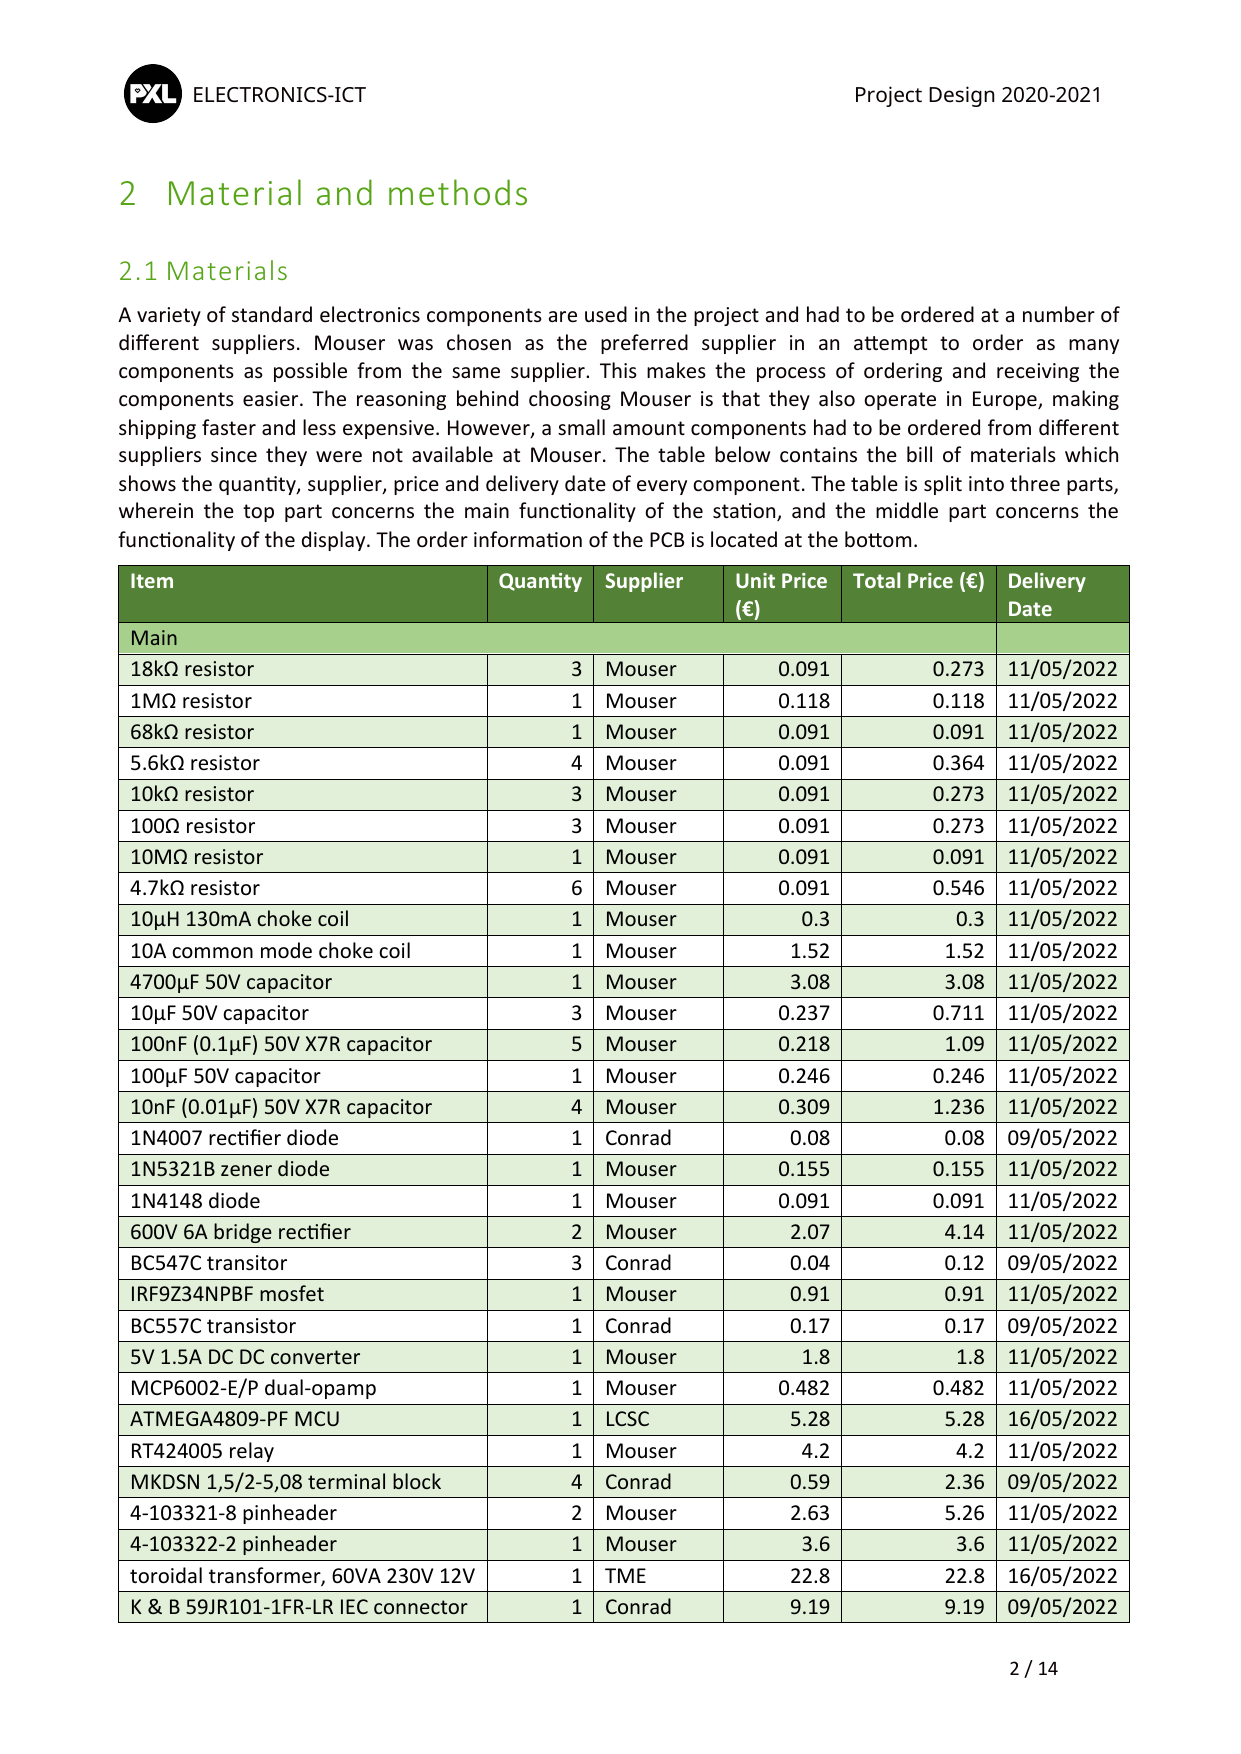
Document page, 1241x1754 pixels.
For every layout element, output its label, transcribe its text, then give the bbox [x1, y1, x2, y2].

table_cell toroidal transformer, 60VA 230V 12V [119, 1561, 487, 1591]
table_cell 5.28 [724, 1405, 841, 1435]
table_cell 100nF (0.1μF) 50V X7R capacitor [119, 1030, 487, 1060]
table_cell MCP6002-E/P dual-opamp [119, 1373, 487, 1403]
table_cell 1 [488, 1061, 593, 1091]
table_cell LCSC [594, 1405, 723, 1435]
table_cell 0.711 [842, 998, 996, 1028]
table_cell 4.2 [724, 1436, 841, 1466]
table_cell 2.07 [724, 1217, 841, 1247]
table_cell 1 [488, 1155, 593, 1185]
table_cell 0.546 [842, 873, 996, 903]
table_cell 1 [488, 1561, 593, 1591]
table_cell 0.273 [842, 780, 996, 810]
table_cell 11/05/2022 [997, 1530, 1129, 1560]
table_cell Mouser [594, 1030, 723, 1060]
table_cell 18kΩ resistor [119, 655, 487, 685]
table_cell 11/05/2022 [997, 998, 1129, 1028]
table_cell ATMEGA4809-PF MCU [119, 1405, 487, 1435]
table_cell 11/05/2022 [997, 1498, 1129, 1528]
table_cell 11/05/2022 [997, 1280, 1129, 1310]
table_cell 11/05/2022 [997, 1436, 1129, 1466]
table_cell 0.091 [842, 842, 996, 872]
table_cell 1 [488, 905, 593, 935]
table_cell 3 [488, 780, 593, 810]
table_cell 2.36 [842, 1467, 996, 1497]
table_cell 2 [488, 1217, 593, 1247]
table_header Quantity [488, 566, 593, 622]
table_cell 11/05/2022 [997, 1030, 1129, 1060]
table_cell 0.12 [842, 1248, 996, 1278]
table_cell Mouser [594, 1342, 723, 1372]
table_cell 1.8 [842, 1342, 996, 1372]
table_cell 5.28 [842, 1405, 996, 1435]
table_cell 4.2 [842, 1436, 996, 1466]
table_cell 3.08 [842, 967, 996, 997]
table_cell 5V 1.5A DC DC converter [119, 1342, 487, 1372]
table_cell 11/05/2022 [997, 842, 1129, 872]
table_cell 0.3 [842, 905, 996, 935]
table_cell 4 [488, 748, 593, 778]
table_cell Mouser [594, 1092, 723, 1122]
table_cell 3.08 [724, 967, 841, 997]
table_cell K & B 59JR101-1FR-LR IEC connector [119, 1592, 487, 1622]
table_cell 11/05/2022 [997, 936, 1129, 966]
table_cell Mouser [594, 1280, 723, 1310]
table_cell 1N4007 rectifier diode [119, 1123, 487, 1153]
subtitle Material and methods [118, 169, 1122, 215]
table_cell 11/05/2022 [997, 967, 1129, 997]
table_cell 09/05/2022 [997, 1123, 1129, 1153]
table_cell RT424005 relay [119, 1436, 487, 1466]
table_cell 10MΩ resistor [119, 842, 487, 872]
table_cell 1.52 [842, 936, 996, 966]
table_cell Main [119, 623, 996, 653]
table_cell 11/05/2022 [997, 1061, 1129, 1091]
table_cell 1 [488, 1592, 593, 1622]
table_cell 10μF 50V capacitor [119, 998, 487, 1028]
table_cell 10μH 130mA choke coil [119, 905, 487, 935]
table_cell Conrad [594, 1311, 723, 1341]
table_cell 0.482 [842, 1373, 996, 1403]
table_cell 5 [488, 1030, 593, 1060]
table_cell 09/05/2022 [997, 1592, 1129, 1622]
table_cell 1.52 [724, 936, 841, 966]
table_cell TME [594, 1561, 723, 1591]
table_header Delivery Date [997, 566, 1129, 622]
table_cell 10kΩ resistor [119, 780, 487, 810]
table_cell 0.091 [724, 748, 841, 778]
table_cell 2.63 [724, 1498, 841, 1528]
table_cell 0.17 [842, 1311, 996, 1341]
table_cell 16/05/2022 [997, 1405, 1129, 1435]
table_cell 0.091 [724, 873, 841, 903]
table_cell Mouser [594, 936, 723, 966]
table_header Item [119, 566, 487, 622]
table_cell 0.482 [724, 1373, 841, 1403]
table_cell 1 [488, 936, 593, 966]
table_cell 100Ω resistor [119, 811, 487, 841]
table_cell 09/05/2022 [997, 1248, 1129, 1278]
table_cell 1.236 [842, 1092, 996, 1122]
table_cell 1 [488, 1123, 593, 1153]
table_header Total Price (€) [842, 566, 996, 622]
table_cell 1.09 [842, 1030, 996, 1060]
table_cell Conrad [594, 1123, 723, 1153]
table_cell 0.246 [842, 1061, 996, 1091]
table_cell Mouser [594, 1186, 723, 1216]
table_cell Mouser [594, 780, 723, 810]
table_cell 1N4148 diode [119, 1186, 487, 1216]
table_cell 4 [488, 1092, 593, 1122]
table_cell Conrad [594, 1248, 723, 1278]
table_cell 4-103322-2 pinheader [119, 1530, 487, 1560]
table_cell 3.6 [842, 1530, 996, 1560]
table_cell 10nF (0.01μF) 50V X7R capacitor [119, 1092, 487, 1122]
table_cell 1 [488, 1342, 593, 1372]
table_cell Mouser [594, 1217, 723, 1247]
table_cell Mouser [594, 873, 723, 903]
table_cell 4-103321-8 pinheader [119, 1498, 487, 1528]
table_cell 22.8 [842, 1561, 996, 1591]
table_cell 0.118 [842, 686, 996, 716]
table_cell 9.19 [842, 1592, 996, 1622]
table_cell 11/05/2022 [997, 686, 1129, 716]
table_cell MKDSN 1,5/2-5,08 terminal block [119, 1467, 487, 1497]
table_cell 0.08 [842, 1123, 996, 1153]
table_cell 1.8 [724, 1342, 841, 1372]
table_cell 0.08 [724, 1123, 841, 1153]
table_cell 0.237 [724, 998, 841, 1028]
table_cell [997, 623, 1129, 653]
table_cell Mouser [594, 1155, 723, 1185]
table_cell 11/05/2022 [997, 748, 1129, 778]
table_header Supplier [594, 566, 723, 622]
table_cell 11/05/2022 [997, 1342, 1129, 1372]
table_cell 0.91 [842, 1280, 996, 1310]
table_cell IRF9Z34NPBF mosfet [119, 1280, 487, 1310]
table_cell 5.26 [842, 1498, 996, 1528]
table_cell 1 [488, 1405, 593, 1435]
table_cell 0.091 [724, 1186, 841, 1216]
table_cell 0.3 [724, 905, 841, 935]
table_cell BC547C transitor [119, 1248, 487, 1278]
table_cell 5.6kΩ resistor [119, 748, 487, 778]
table_cell 4.14 [842, 1217, 996, 1247]
table_cell 1 [488, 1373, 593, 1403]
table_cell 1 [488, 686, 593, 716]
table_cell 1 [488, 1530, 593, 1560]
table_cell 0.273 [842, 811, 996, 841]
table_cell 3.6 [724, 1530, 841, 1560]
table_cell 2 [488, 1498, 593, 1528]
table_cell 3 [488, 811, 593, 841]
table_cell 1 [488, 842, 593, 872]
table_cell 11/05/2022 [997, 1373, 1129, 1403]
table_cell 68kΩ resistor [119, 717, 487, 747]
table_cell 4700μF 50V capacitor [119, 967, 487, 997]
table_cell Mouser [594, 748, 723, 778]
table_cell Mouser [594, 1436, 723, 1466]
table_cell Mouser [594, 1498, 723, 1528]
table_cell 1 [488, 1311, 593, 1341]
table_cell 0.246 [724, 1061, 841, 1091]
table_cell 0.091 [724, 780, 841, 810]
table_cell Mouser [594, 717, 723, 747]
table_cell Mouser [594, 1373, 723, 1403]
table_cell 1 [488, 967, 593, 997]
table_cell 1 [488, 1436, 593, 1466]
table_cell 0.091 [842, 1186, 996, 1216]
table_cell Mouser [594, 998, 723, 1028]
table_cell 0.364 [842, 748, 996, 778]
table_cell 0.309 [724, 1092, 841, 1122]
picture [118, 59, 188, 129]
table_cell 09/05/2022 [997, 1311, 1129, 1341]
table_cell 100μF 50V capacitor [119, 1061, 487, 1091]
table_cell 4.7kΩ resistor [119, 873, 487, 903]
table_cell 11/05/2022 [997, 655, 1129, 685]
table_cell 11/05/2022 [997, 1217, 1129, 1247]
text A variety of standard electronics components are used in the project and had to be ordered at a number of different suppliers. Mouser was chosen as the preferred supplier in an attempt to order as many components as possible from the same supplier. This makes the process of ordering and receiving the components easier. The reasoning behind choosing Mouser is that they also operate in Europe, making shipping faster and less expensive. However, a small amount components had to be ordered from different suppliers since they were not available at Mouser. The table below contains the bill of materials which shows the quantity, supplier, price and delivery date of every component. The table is split into three parts, wherein the top part concerns the main functionality of the station, and the middle part concerns the functionality of the display. The order information of the PCB is located at the bottom. [118, 301, 1122, 553]
table_cell 09/05/2022 [997, 1467, 1129, 1497]
table_cell Mouser [594, 842, 723, 872]
table_cell 11/05/2022 [997, 1186, 1129, 1216]
table_cell 10A common mode choke coil [119, 936, 487, 966]
table_cell BC557C transistor [119, 1311, 487, 1341]
table_cell Mouser [594, 1530, 723, 1560]
table_cell 11/05/2022 [997, 811, 1129, 841]
table_cell Mouser [594, 905, 723, 935]
table_cell 11/05/2022 [997, 1092, 1129, 1122]
table_cell 11/05/2022 [997, 873, 1129, 903]
table_cell 11/05/2022 [997, 1155, 1129, 1185]
table_cell 0.155 [724, 1155, 841, 1185]
table_cell 0.091 [724, 655, 841, 685]
table_cell 11/05/2022 [997, 717, 1129, 747]
table_cell 11/05/2022 [997, 905, 1129, 935]
table_cell Conrad [594, 1467, 723, 1497]
table_cell 0.091 [724, 717, 841, 747]
table_header Unit Price (€) [724, 566, 841, 622]
table_cell 9.19 [724, 1592, 841, 1622]
table_cell 0.218 [724, 1030, 841, 1060]
table_cell 600V 6A bridge rectifier [119, 1217, 487, 1247]
table_cell Mouser [594, 967, 723, 997]
table_cell Mouser [594, 811, 723, 841]
table_cell 22.8 [724, 1561, 841, 1591]
table_cell 1N5321B zener diode [119, 1155, 487, 1185]
table_cell 3 [488, 1248, 593, 1278]
table_cell Conrad [594, 1592, 723, 1622]
table_cell 0.91 [724, 1280, 841, 1310]
subtitle Materials [118, 252, 1122, 288]
table_cell 0.091 [842, 717, 996, 747]
table_cell 11/05/2022 [997, 780, 1129, 810]
table_cell 0.091 [724, 811, 841, 841]
table_cell 0.273 [842, 655, 996, 685]
table_cell 1 [488, 1186, 593, 1216]
table_cell 4 [488, 1467, 593, 1497]
table_cell 3 [488, 655, 593, 685]
table_cell 3 [488, 998, 593, 1028]
table_cell 16/05/2022 [997, 1561, 1129, 1591]
table_cell Mouser [594, 1061, 723, 1091]
table_cell 1MΩ resistor [119, 686, 487, 716]
table_cell Mouser [594, 686, 723, 716]
table_cell 1 [488, 717, 593, 747]
table_cell 6 [488, 873, 593, 903]
table_cell 1 [488, 1280, 593, 1310]
table_cell 0.155 [842, 1155, 996, 1185]
table_cell 0.04 [724, 1248, 841, 1278]
table_cell 0.59 [724, 1467, 841, 1497]
table_cell 0.17 [724, 1311, 841, 1341]
table_cell 0.118 [724, 686, 841, 716]
table_cell 0.091 [724, 842, 841, 872]
table_cell Mouser [594, 655, 723, 685]
